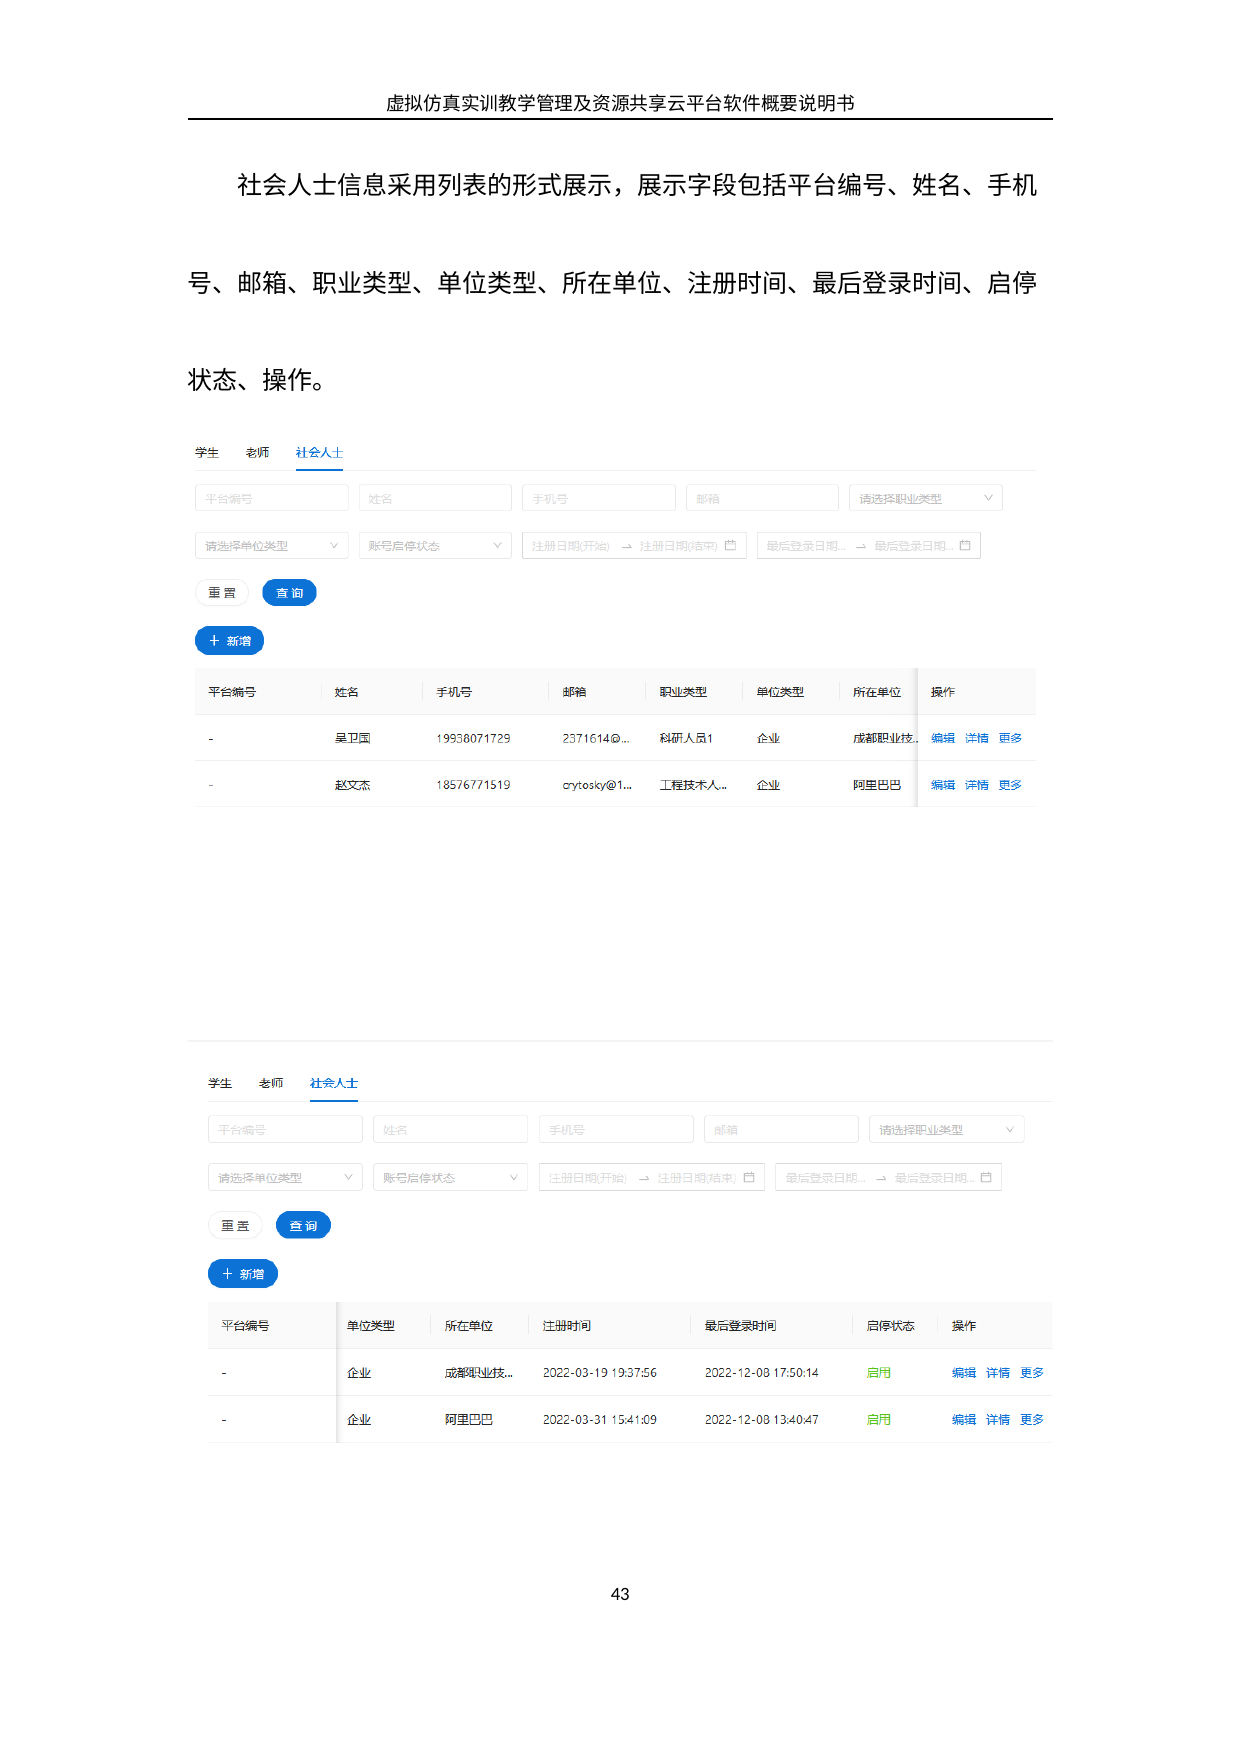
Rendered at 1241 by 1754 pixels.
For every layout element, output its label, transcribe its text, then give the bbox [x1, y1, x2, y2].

text 社会人士信息采用列表的形式展示，展示字段包括平台编号、姓名、手机号、邮箱、职业类型、单位类型、所在单位、注册时间、最后登录时间、启停状态、操作。 [187, 151, 1053, 411]
picture [187, 1040, 1053, 1443]
picture [187, 441, 1053, 807]
